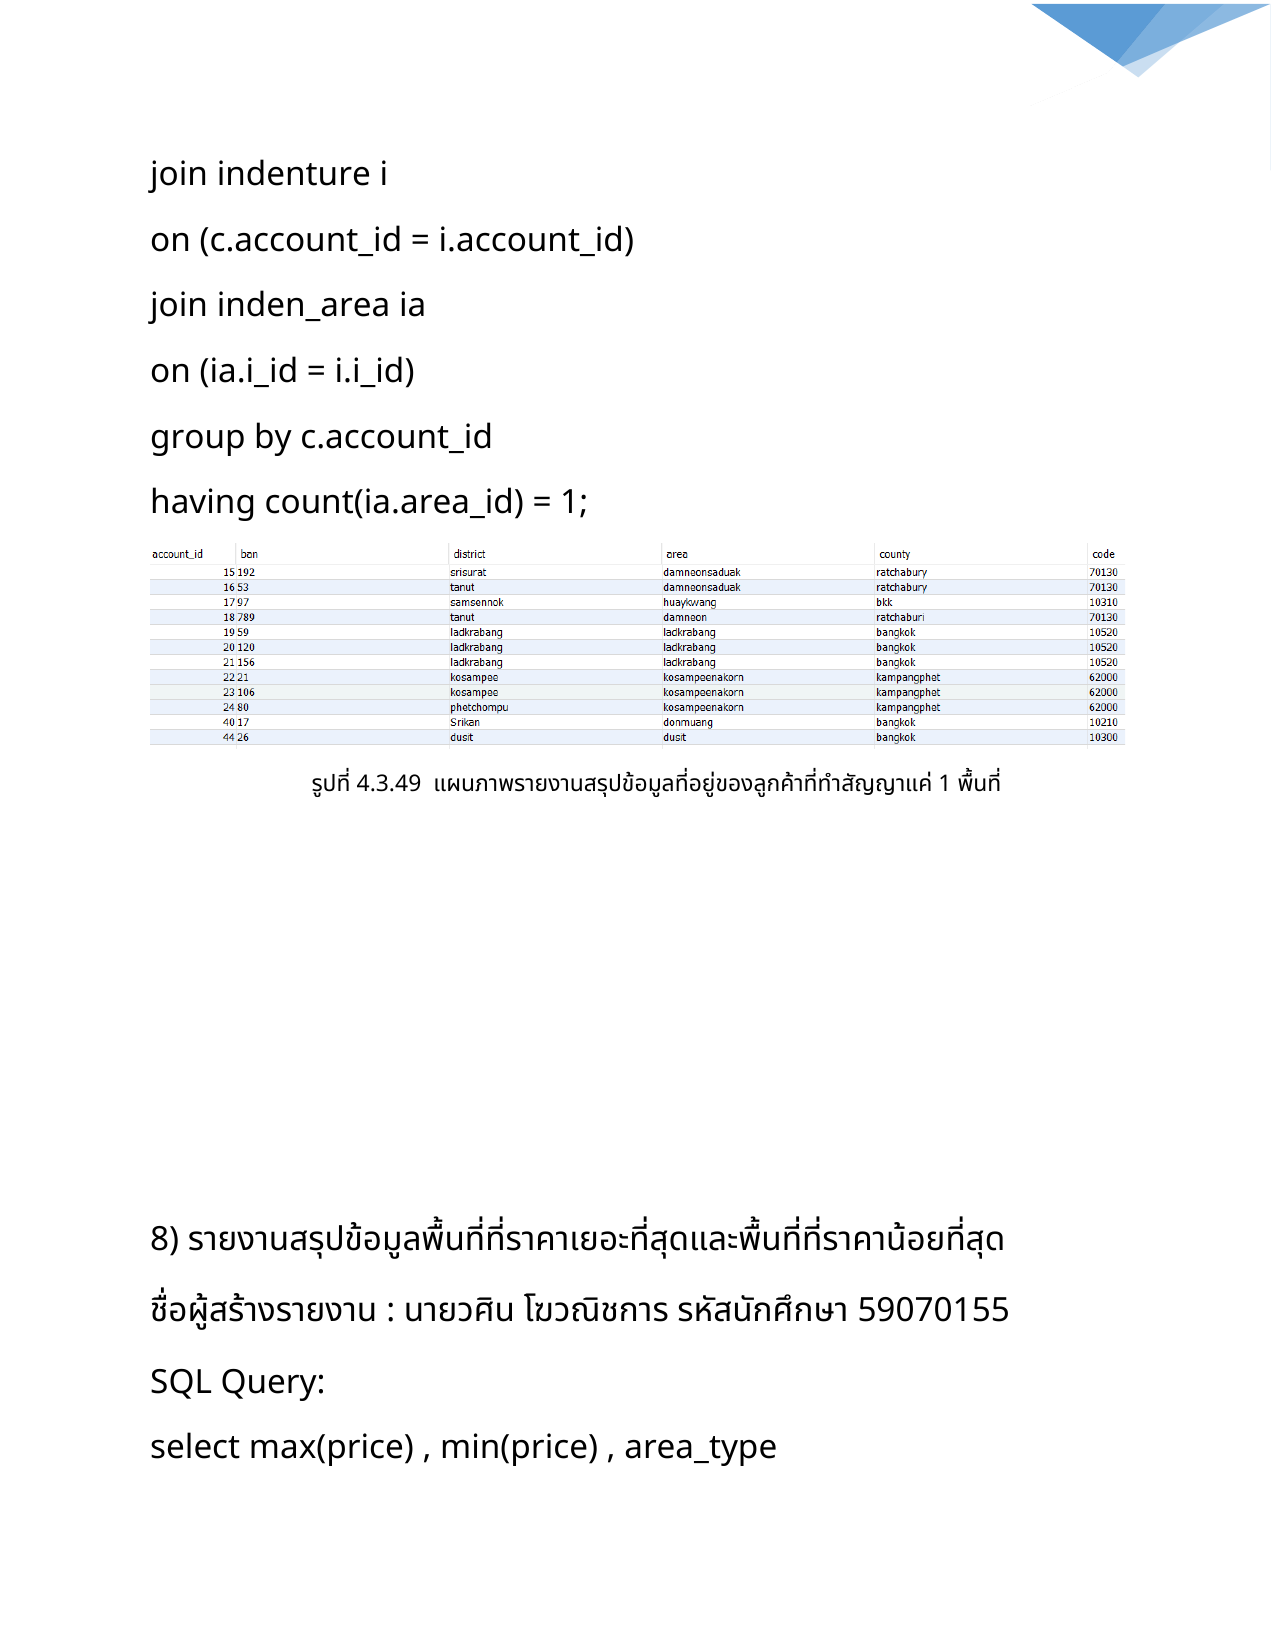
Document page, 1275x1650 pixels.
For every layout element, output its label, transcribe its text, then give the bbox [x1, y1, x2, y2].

text having count(ia.area_id) = 1; [150, 478, 1125, 523]
text select max(price) , min(price) , area_type [150, 1423, 1125, 1468]
text 8) รายงานสรุปข้อมูลพื้นที่ที่ราคาเยอะที่สุดและพื้นที่ที่ราคาน้อยที่สุด [150, 1215, 1125, 1266]
picture [1029, 3, 1271, 172]
text join inden_area ia [150, 281, 1125, 327]
text SQL Query: [150, 1357, 1125, 1403]
text group by c.account_id [150, 412, 1125, 458]
picture [150, 543, 1125, 749]
text รูปที่ 4.3.49 แผนภาพรายงานสรุปข้อมูลที่อยู่ของลูกค้าที่ทำสัญญาแค่ 1 พื้นที่ [187, 767, 1125, 802]
text on (ia.i_id = i.i_id) [150, 347, 1125, 392]
text join indenture i [150, 150, 1125, 195]
text ชื่อผู้สร้างรายงาน : นายวศิน โฆวณิชการ รหัสนักศึกษา 59070155 [150, 1286, 1125, 1337]
text on (c.account_id = i.account_id) [150, 216, 1125, 261]
